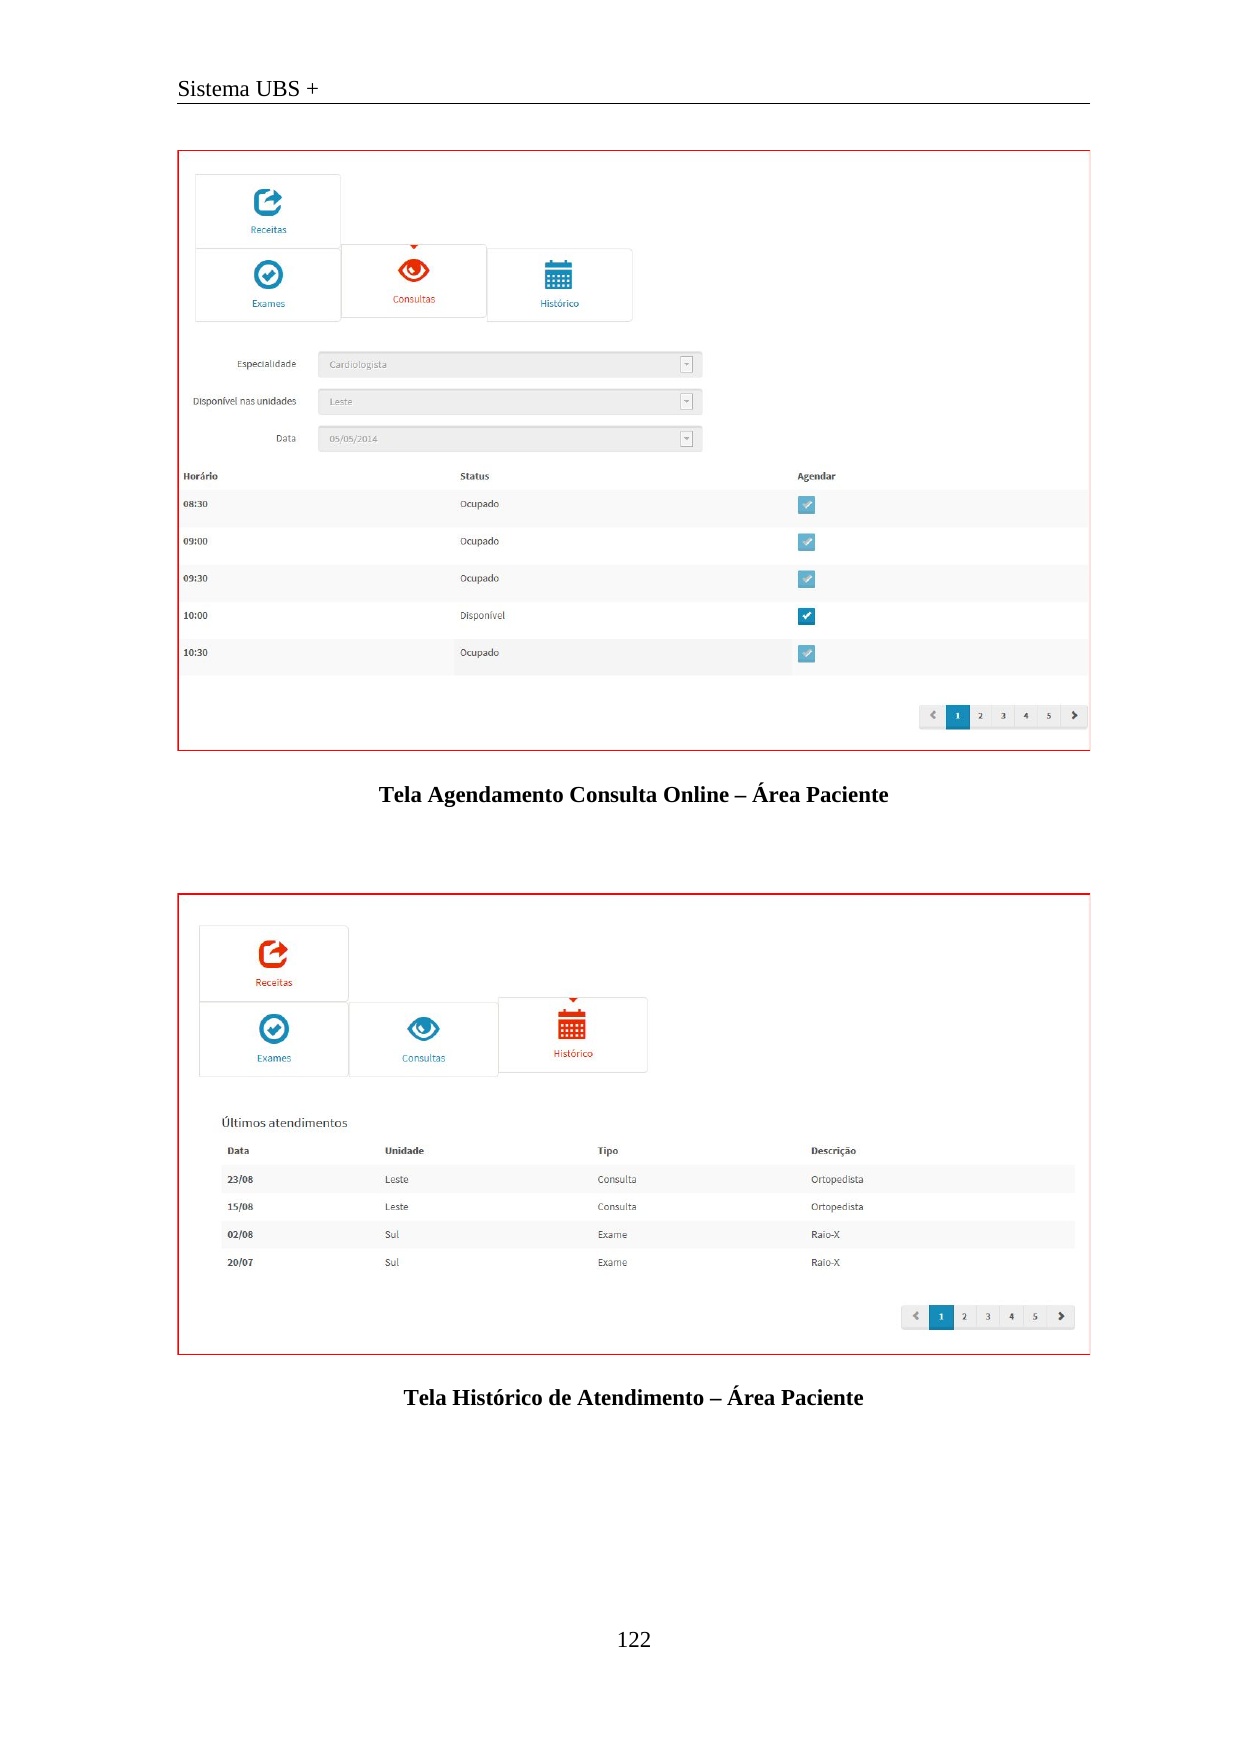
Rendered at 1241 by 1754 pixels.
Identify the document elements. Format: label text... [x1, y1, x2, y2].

picture [177, 150, 1091, 751]
text Tela Histórico de Atendimento – Área Paciente [177, 1384, 1090, 1411]
picture [177, 893, 1091, 1355]
text Tela Agendamento Consulta Online – Área Paciente [177, 781, 1090, 807]
